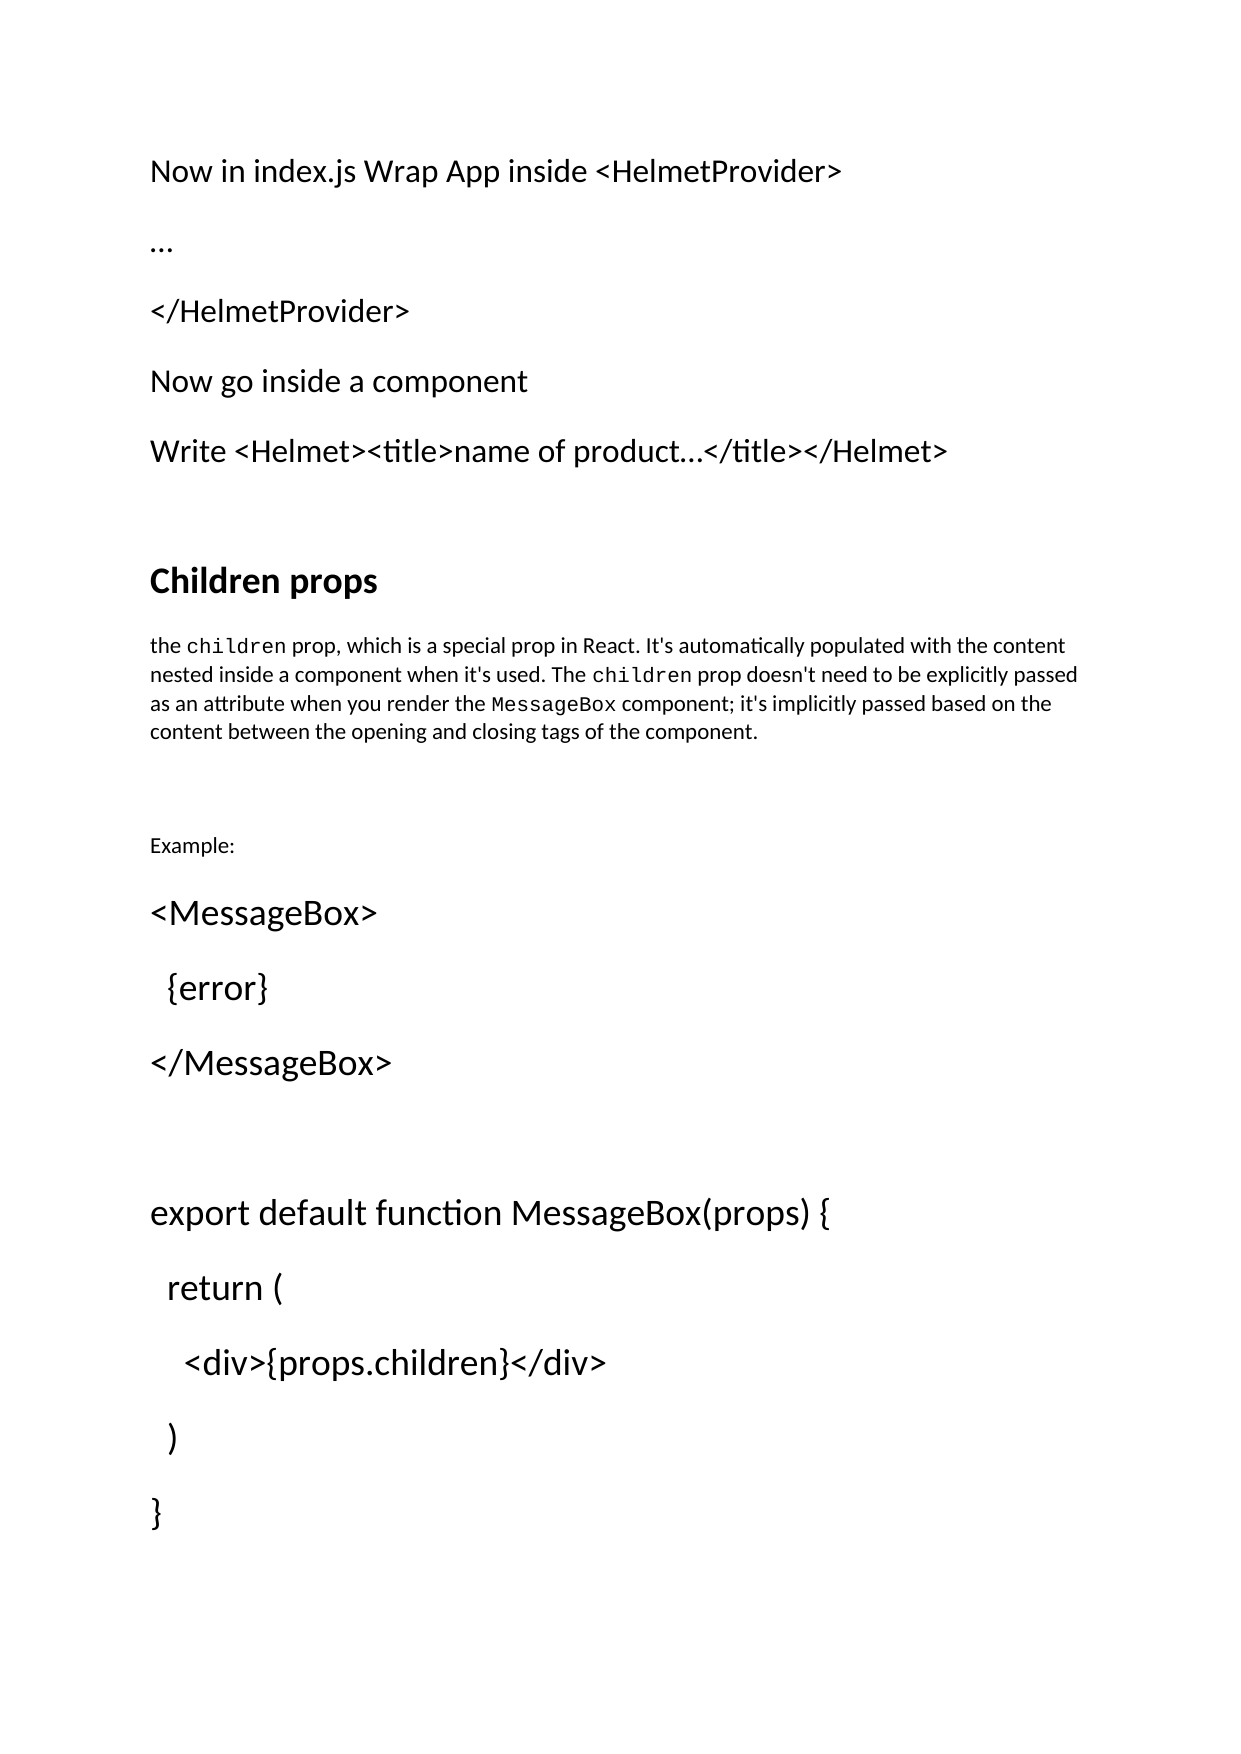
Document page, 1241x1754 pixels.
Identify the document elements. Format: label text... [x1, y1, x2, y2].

text </MessageBox> [150, 1039, 1090, 1085]
text ) [150, 1414, 1090, 1460]
text <MessageBox> [150, 889, 1090, 935]
text Children props [150, 557, 1090, 602]
text </HelmetProvider> [150, 290, 1090, 331]
text } [150, 1489, 1090, 1535]
text … [150, 220, 1090, 261]
text the children prop, which is a special prop in React. It's automatically populated with the content nested inside a component when it's used. The children prop doesn't need to be explicitly passed as an attribute when you render the MessageBox component; it's implicitly passed based on the content between the opening and closing tags of the component. [150, 632, 1090, 745]
text Now in index.js Wrap App inside <HelmetProvider> [150, 150, 1090, 191]
text Now go inside a component [150, 360, 1090, 400]
text Example: [150, 832, 1090, 860]
text export default function MessageBox(props) { [150, 1189, 1090, 1235]
text <div>{props.children}</div> [150, 1339, 1090, 1385]
text Write <Helmet><title>name of product…</title></Helmet> [150, 429, 1090, 470]
text return ( [150, 1264, 1090, 1310]
text {error} [150, 964, 1090, 1010]
